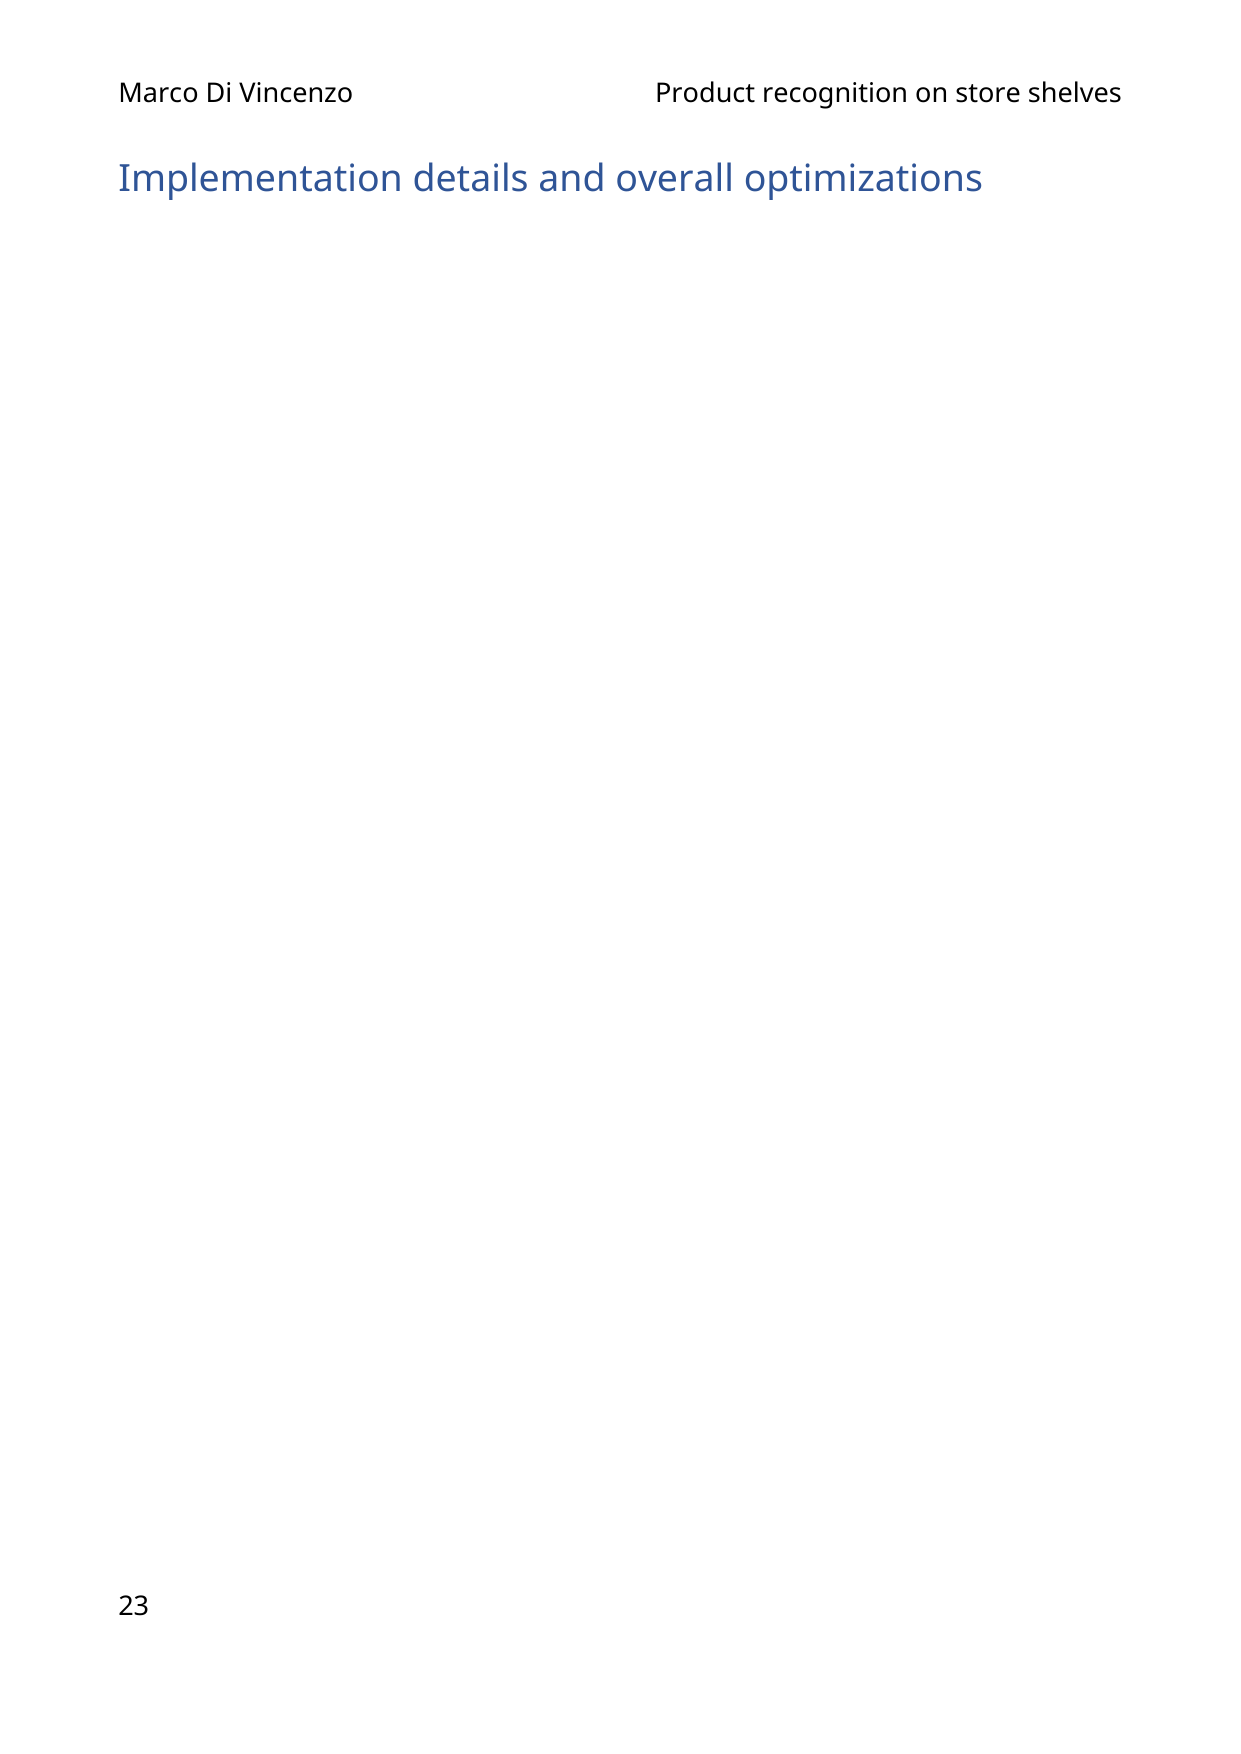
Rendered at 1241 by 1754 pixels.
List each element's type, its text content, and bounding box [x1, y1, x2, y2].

subtitle Implementation details and overall optimizations [118, 152, 1122, 203]
